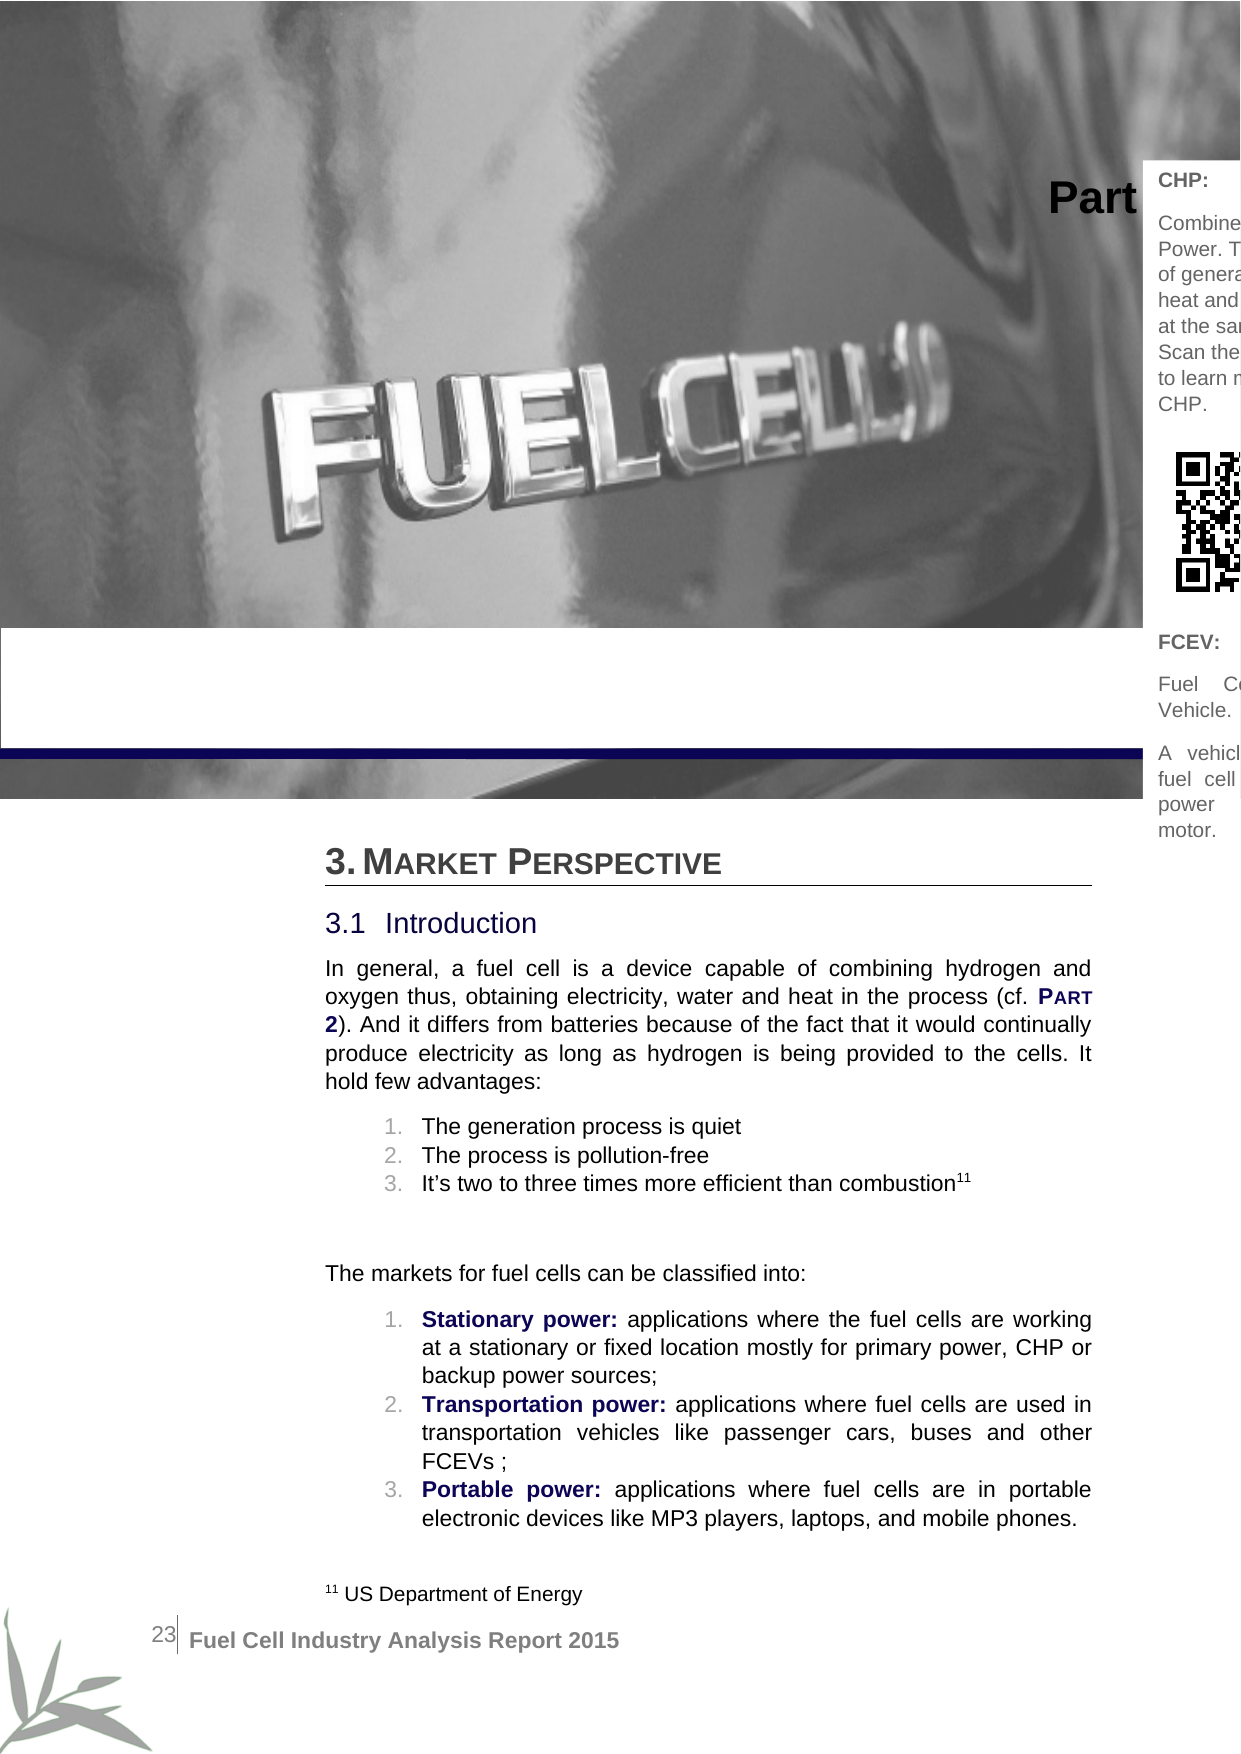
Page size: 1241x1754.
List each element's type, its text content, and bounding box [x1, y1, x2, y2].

list Portable power: applications where fuel cells are in portable electronic devices like MP3 players, laptops, and mobile phones. [384, 1476, 1092, 1531]
subtitle Market Perspective [325, 176, 1092, 885]
picture [0, 1607, 169, 1754]
list Stationary power: applications where the fuel cells are working at a stationary or fixed location mostly for primary power, CHP or backup power sources; [384, 1306, 1092, 1389]
text In general, a fuel cell is a device capable of combining hydrogen and oxygen thus, obtaining electricity, water and heat in the process (cf. Part 2). And it differs from batteries because of the fact that it would continually produce electricity as long as hydrogen is being provided to the cells. It hold few advantages: [325, 954, 1092, 1094]
list It’s two to three times more efficient than combustion [384, 1170, 1092, 1197]
list The process is pollution-free [384, 1142, 1092, 1168]
picture [1157, 433, 1241, 611]
list Transportation power: applications where fuel cells are used in transportation vehicles like passenger cars, buses and other FCEVs ; [384, 1391, 1092, 1474]
list The generation process is quiet [384, 1113, 1092, 1140]
subtitle Introduction [325, 906, 1092, 939]
text The markets for fuel cells can be classified into: [325, 1260, 1092, 1287]
